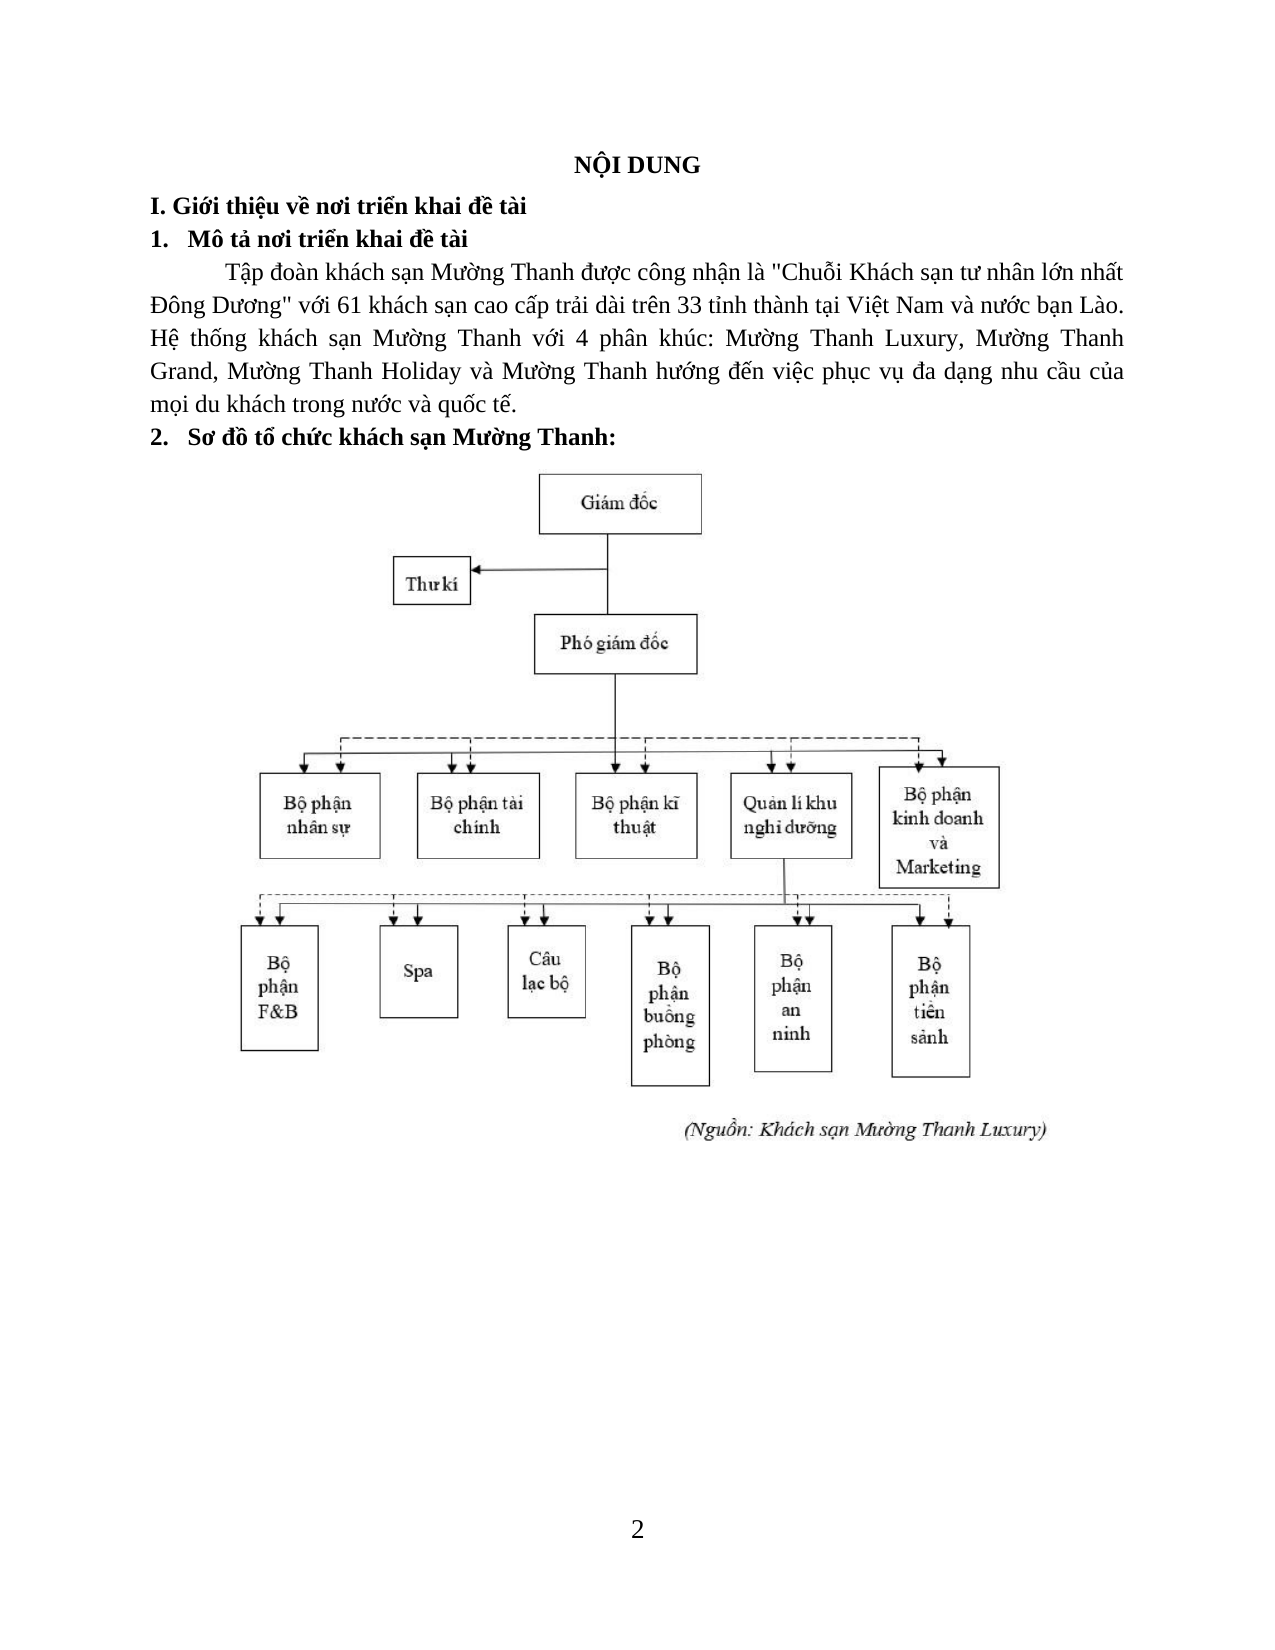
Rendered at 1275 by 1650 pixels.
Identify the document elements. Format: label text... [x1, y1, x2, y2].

subtitle Sơ đồ tổ chức khách sạn Mường Thanh: [150, 422, 1125, 451]
subtitle I. Giới thiệu về nơi triển khai đề tài [150, 191, 1125, 220]
picture [223, 465, 1052, 1153]
text Tập đoàn khách sạn Mường Thanh được công nhận là "Chuỗi Khách sạn tư nhân lớn nhất Đông Dương" với 61 khách sạn cao cấp trải dài trên 33 tỉnh thành tại Việt Nam và nước bạn Lào. Hệ thống khách sạn Mường Thanh với 4 phân khúc: Mường Thanh Luxury, Mường Thanh Grand, Mường Thanh Holiday và Mường Thanh hướng đến việc phục vụ đa dạng nhu cầu của mọi du khách trong nước và quốc tế. [150, 257, 1125, 418]
subtitle Mô tả nơi triển khai đề tài [150, 224, 1125, 253]
subtitle NỘI DUNG [150, 150, 1125, 179]
